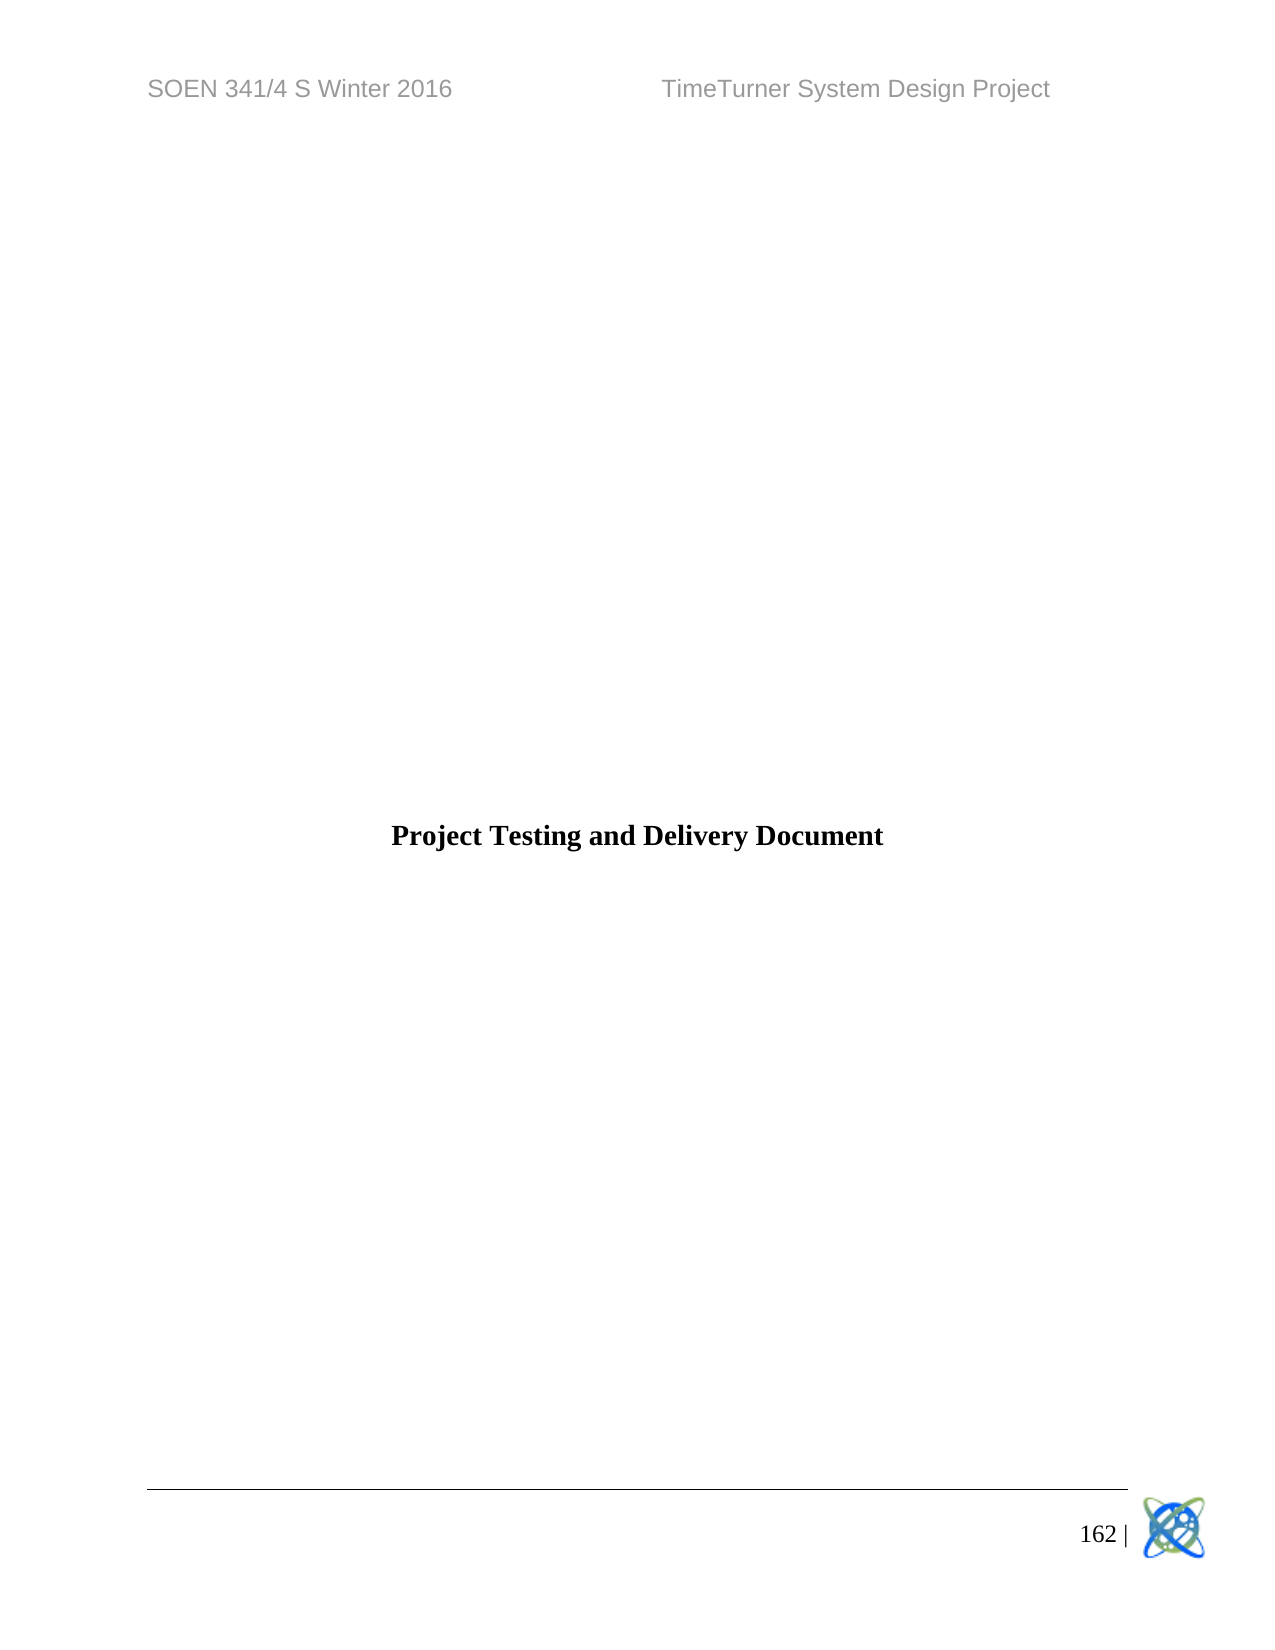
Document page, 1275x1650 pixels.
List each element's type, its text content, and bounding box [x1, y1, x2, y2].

text Project Testing and Delivery Document [147, 818, 1128, 851]
picture [1123, 1490, 1224, 1566]
